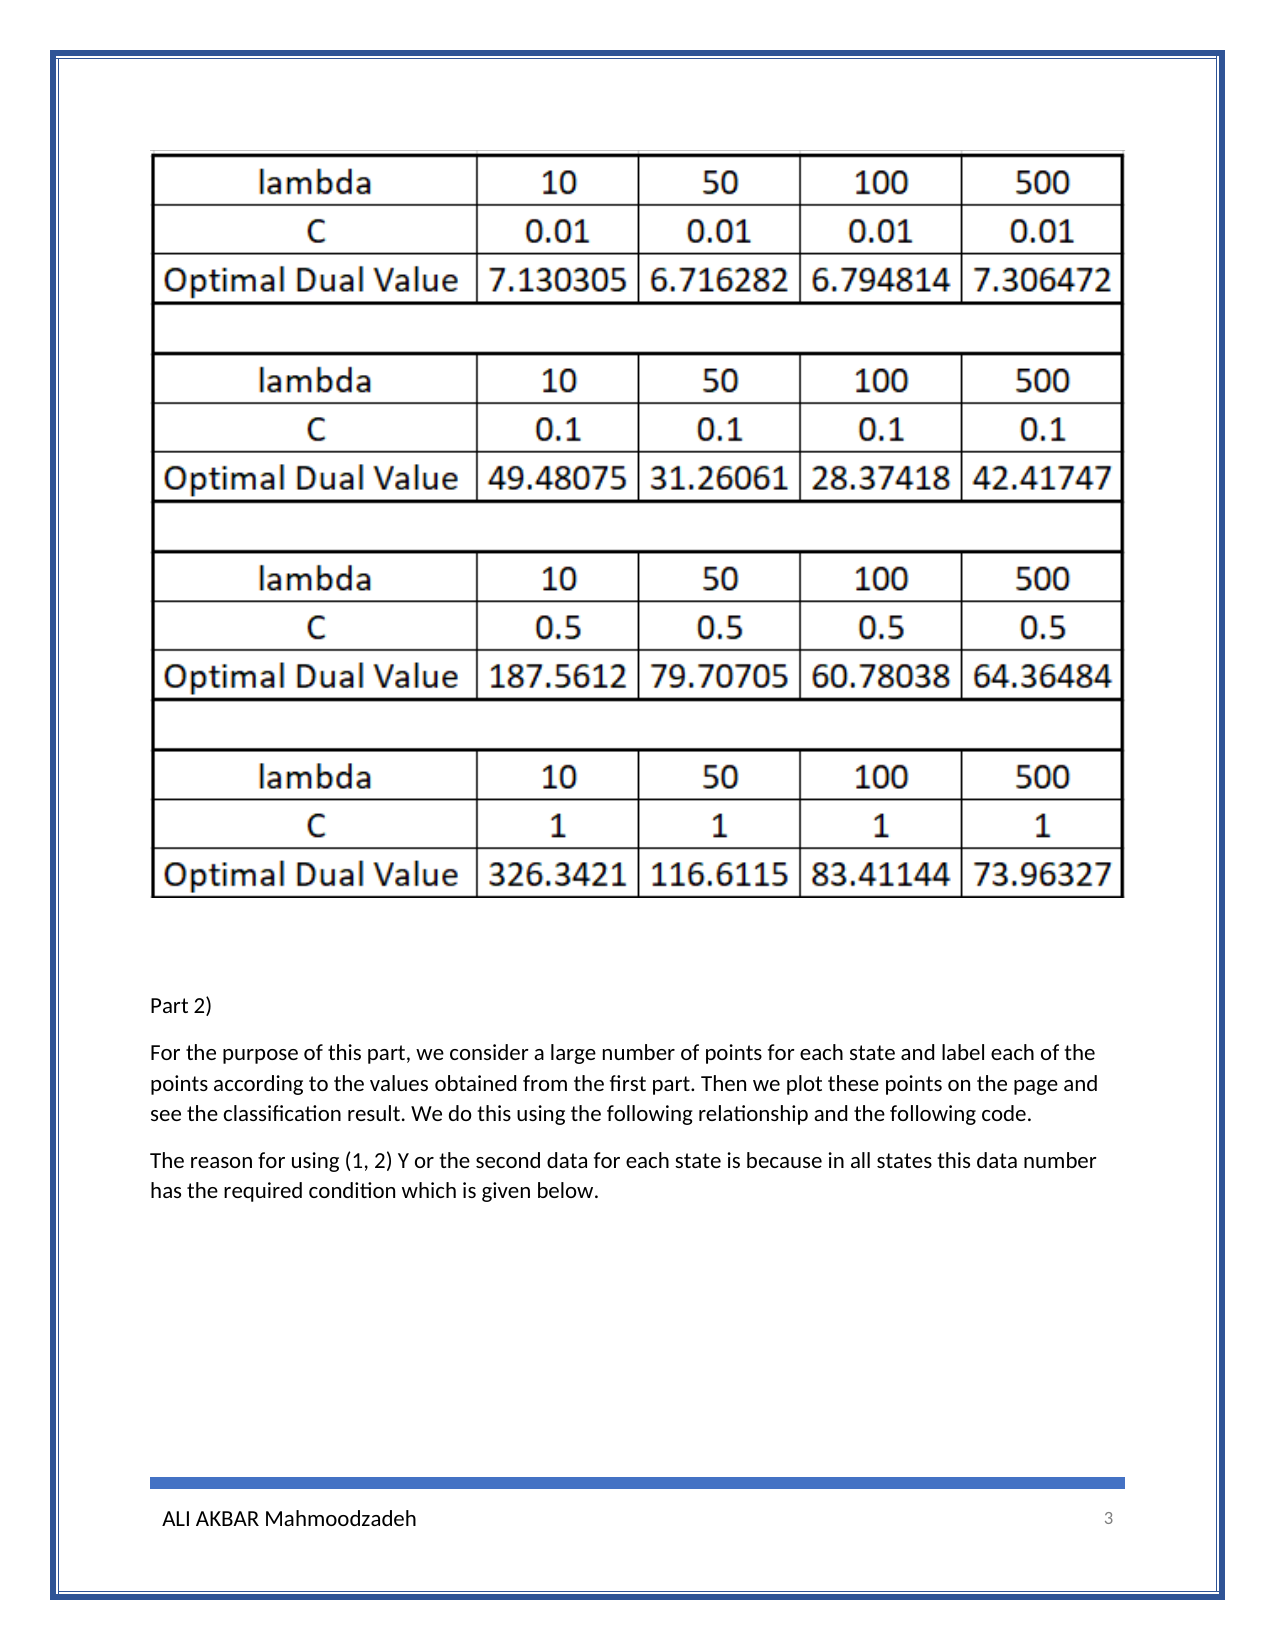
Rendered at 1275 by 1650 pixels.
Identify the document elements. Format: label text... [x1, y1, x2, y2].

text Part 2) [150, 992, 1125, 1020]
text For the purpose of this part, we consider a large number of points for each state and label each of the points according to the values ​​obtained from the first part. Then we plot these points on the page and see the classification result. We do this using the following relationship and the following code. [150, 1038, 1125, 1127]
picture [150, 150, 1125, 898]
text The reason for using (1, 2) Y or the second data for each state is because in all states this data number has the required condition which is given below. [150, 1146, 1125, 1204]
